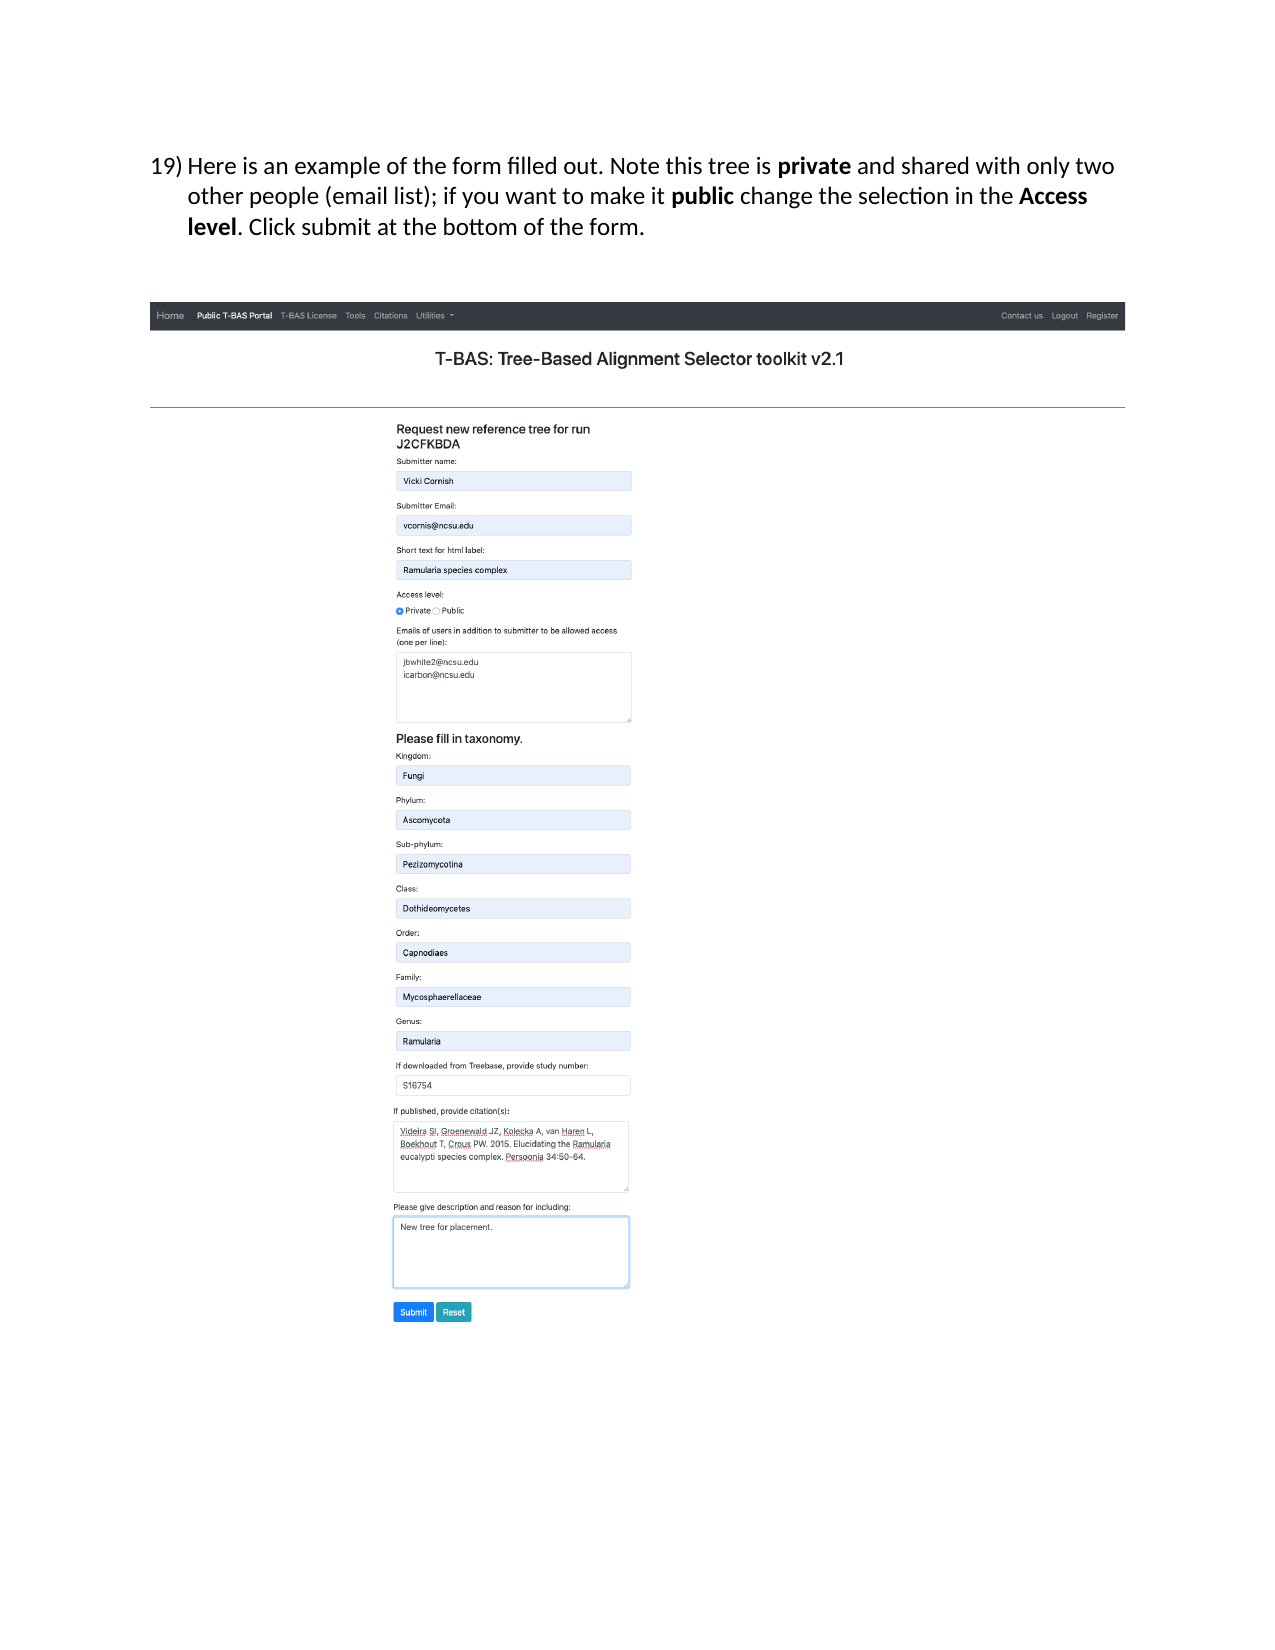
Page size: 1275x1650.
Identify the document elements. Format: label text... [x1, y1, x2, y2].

picture [150, 302, 1125, 1331]
list Here is an example of the form filled out. Note this tree is private and shared with only two other people (email list); if you want to make it public change the selection in the Access level. Click submit at the bottom of the form. [150, 150, 1125, 242]
